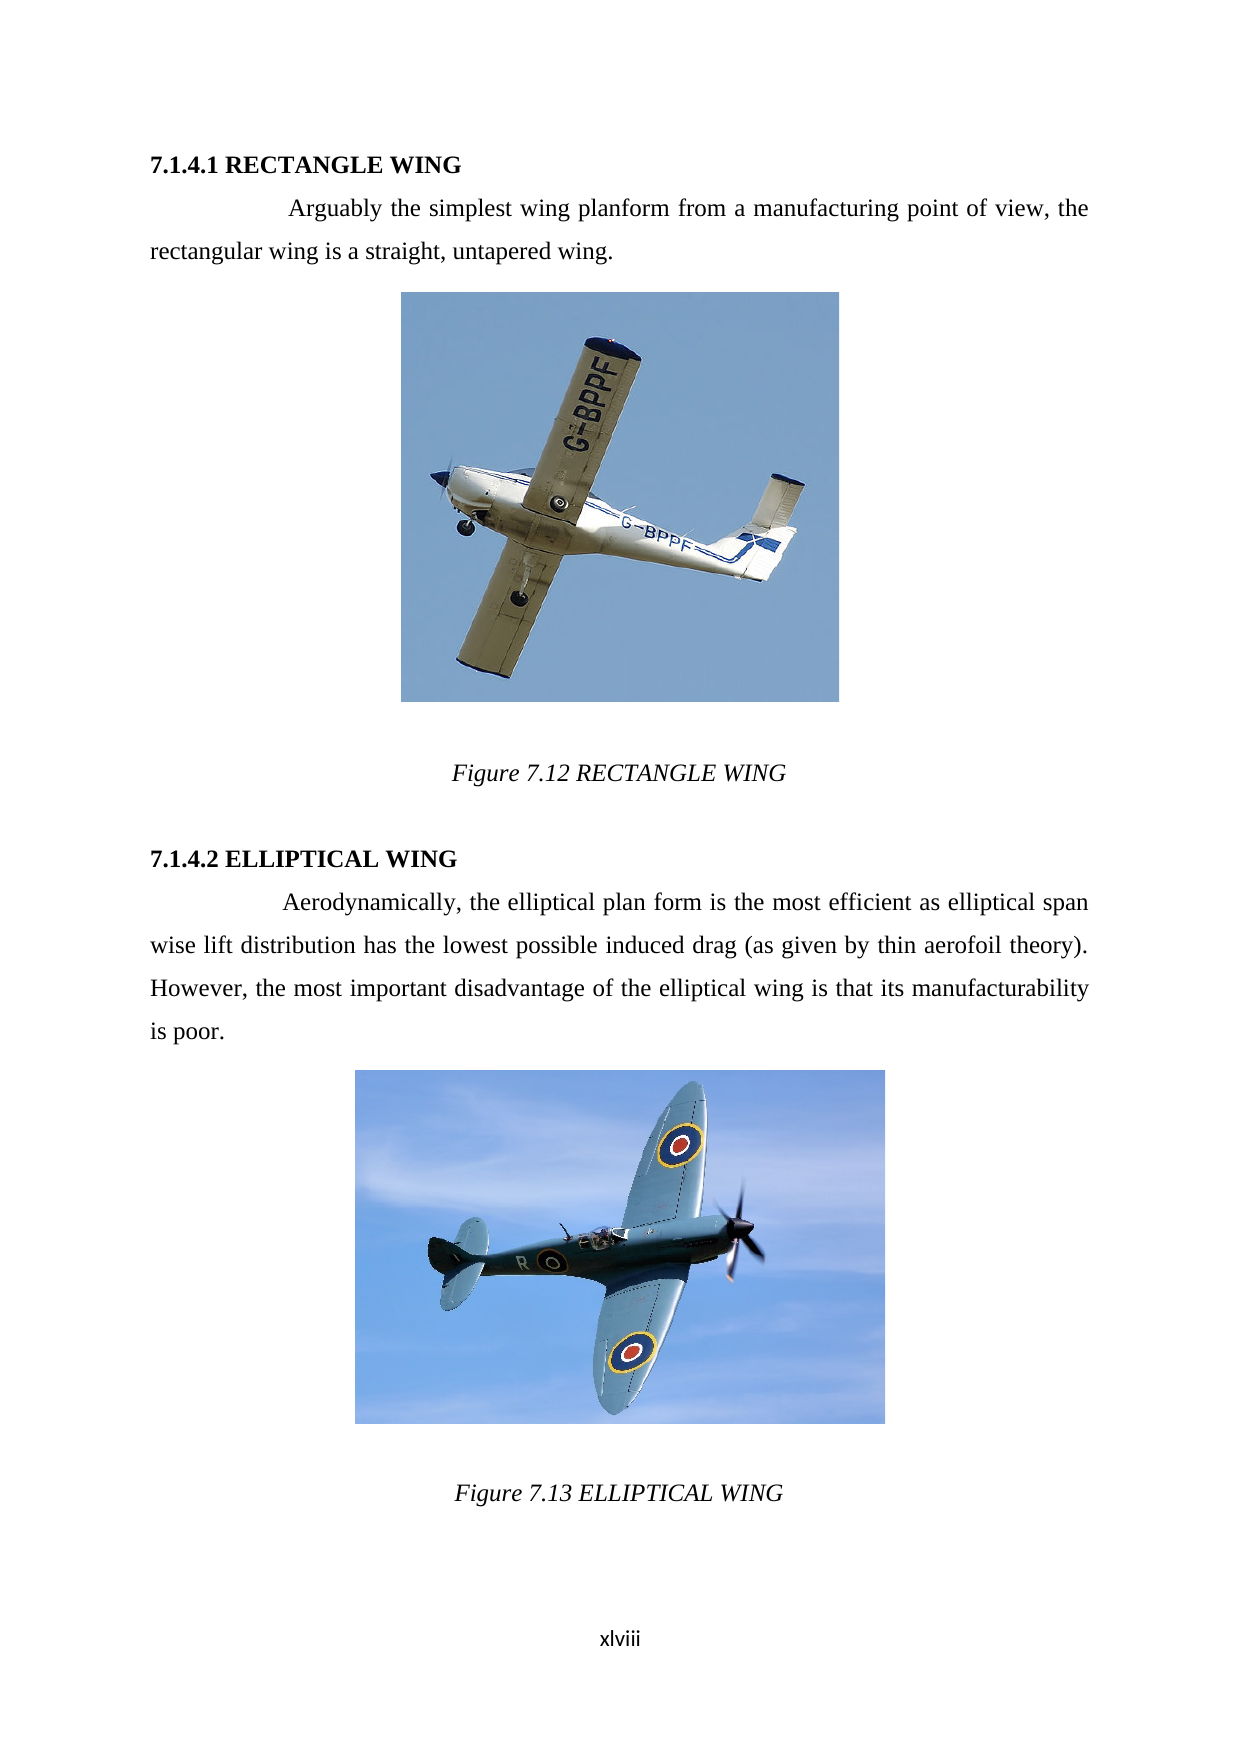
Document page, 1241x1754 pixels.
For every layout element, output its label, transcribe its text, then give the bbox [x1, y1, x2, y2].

picture [355, 1070, 886, 1424]
list 7.1.4.2 ELLIPTICAL WING [150, 844, 1090, 873]
picture [401, 292, 840, 702]
list Aerodynamically, the elliptical plan form is the most efficient as elliptical span wise lift distribution has the lowest possible induced drag (as given by thin aerofoil theory). However, the most important disadvantage of the elliptical wing is that its manufacturability is poor. [150, 887, 1090, 1045]
list 7.1.4.1 RECTANGLE WING [150, 150, 1090, 179]
list Arguably the simplest wing planform from a manufacturing point of view, the rectangular wing is a straight, untapered wing. [150, 193, 1090, 265]
list Figure 7.13 ELLIPTICAL WING [150, 1478, 1090, 1507]
list Figure 7.12 RECTANGLE WING [150, 758, 1090, 786]
